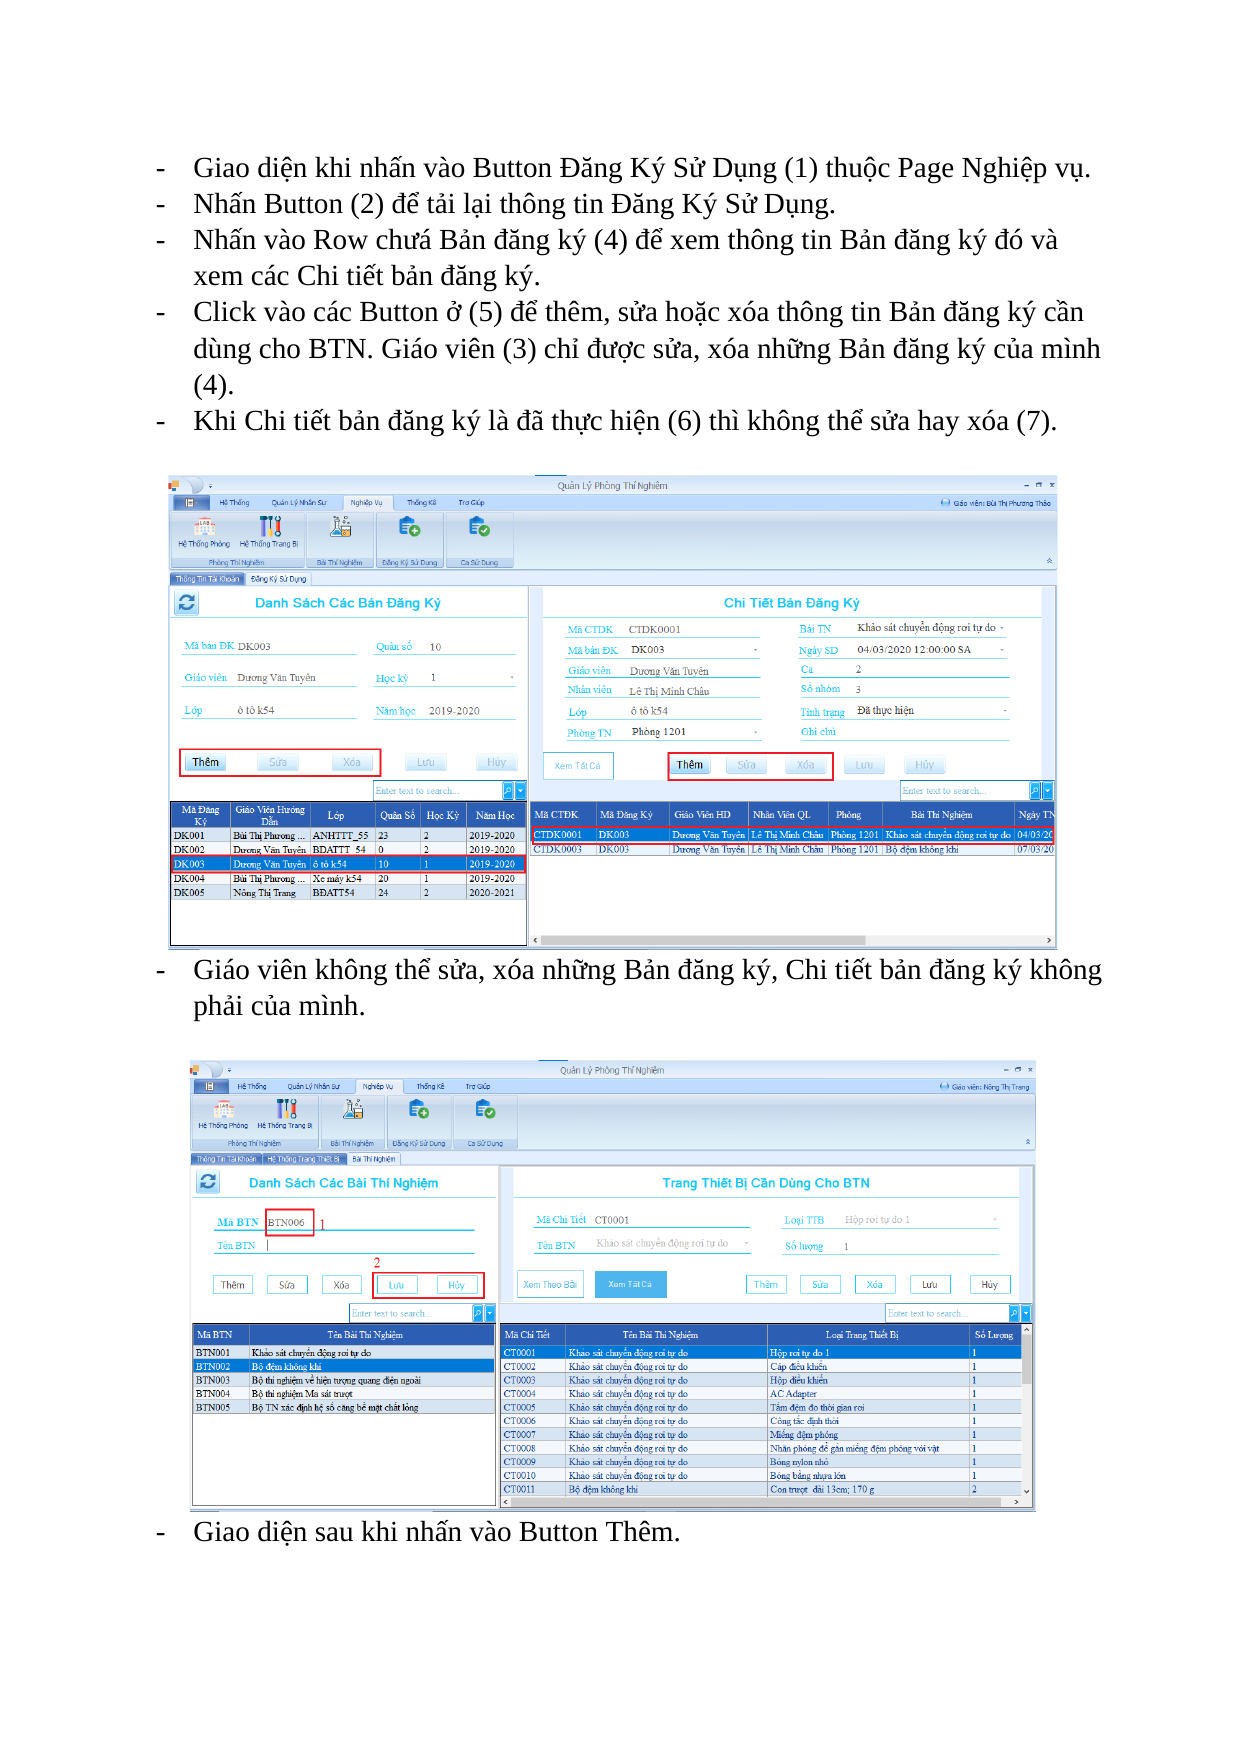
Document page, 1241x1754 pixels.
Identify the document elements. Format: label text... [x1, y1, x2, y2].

list Khi Chi tiết bản đăng ký là đã thực hiện (6) thì không thể sửa hay xóa (7). [156, 403, 1107, 437]
list Nhấn vào Row chưá Bản đăng ký (4) để xem thông tin Bản đăng ký đó và xem các Chi tiết bản đăng ký. [156, 222, 1107, 292]
list Click vào các Button ở (5) để thêm, sửa hoặc xóa thông tin Bản đăng ký cần dùng cho BTN. Giáo viên (3) chỉ được sửa, xóa những Bản đăng ký của mình (4). [156, 294, 1107, 400]
list Giao diện sau khi nhấn vào Button Thêm. [156, 1514, 1107, 1548]
picture [168, 475, 1058, 950]
list Giao diện khi nhấn vào Button Đăng Ký Sử Dụng (1) thuộc Page Nghiệp vụ. [156, 150, 1107, 183]
list Giáo viên không thể sửa, xóa những Bản đăng ký, Chi tiết bản đăng ký không phải của mình. [156, 952, 1107, 1022]
list Nhấn Button (2) để tải lại thông tin Đăng Ký Sử Dụng. [156, 186, 1107, 220]
picture [189, 1060, 1036, 1512]
